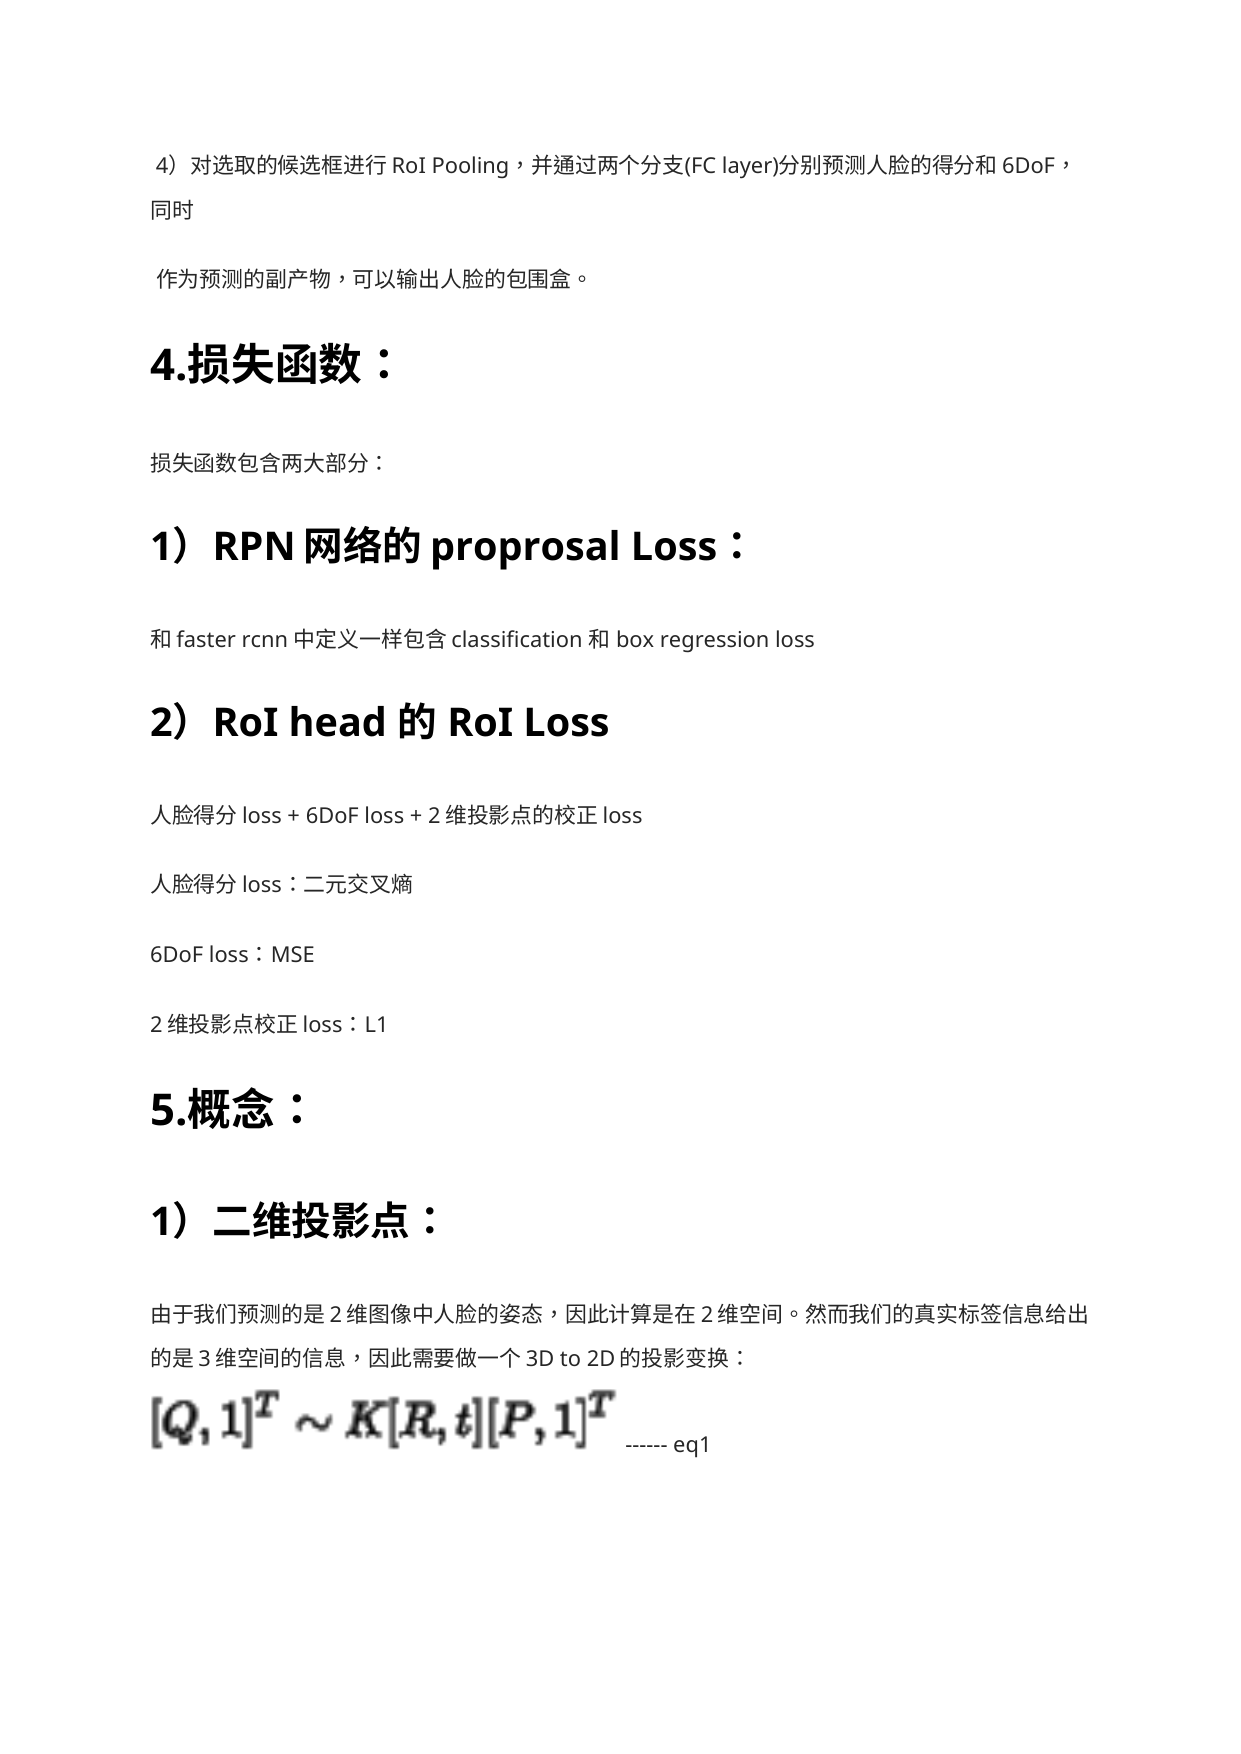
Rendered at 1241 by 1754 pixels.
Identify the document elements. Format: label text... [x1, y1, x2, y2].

subtitle 1）RPN网络的proprosal Loss： [150, 508, 1090, 572]
subtitle 1）二维投影点： [150, 1182, 1090, 1247]
text 2维投影点校正loss：L1 [150, 1009, 1090, 1038]
text 作为预测的副产物，可以输出人脸的包围盒。 [146, 264, 1090, 294]
subtitle 2）RoI head 的 RoI Loss [150, 683, 1090, 748]
text 4）对选取的候选框进行RoI Pooling，并通过两个分支(FC layer)分别预测人脸的得分和6DoF，同时 [150, 150, 1090, 224]
text 人脸得分loss：二元交叉熵 [150, 869, 1090, 899]
text 6DoF loss：MSE [150, 939, 1090, 969]
subtitle 5.概念： [150, 1068, 1090, 1138]
text 由于我们预测的是2维图像中人脸的姿态，因此计算是在2维空间。然而我们的真实标签信息给出的是3维空间的信息，因此需要做一个3D to 2D的投影变换： ------ eq1 [150, 1299, 1090, 1459]
text 和faster rcnn 中定义一样包含classification 和 box regression loss [150, 624, 1090, 654]
text 人脸得分loss + 6DoF loss + 2维投影点的校正loss [150, 800, 1090, 829]
text 损失函数包含两大部分： [150, 448, 1090, 478]
subtitle 4.损失函数： [150, 324, 1090, 394]
picture [150, 1388, 620, 1453]
